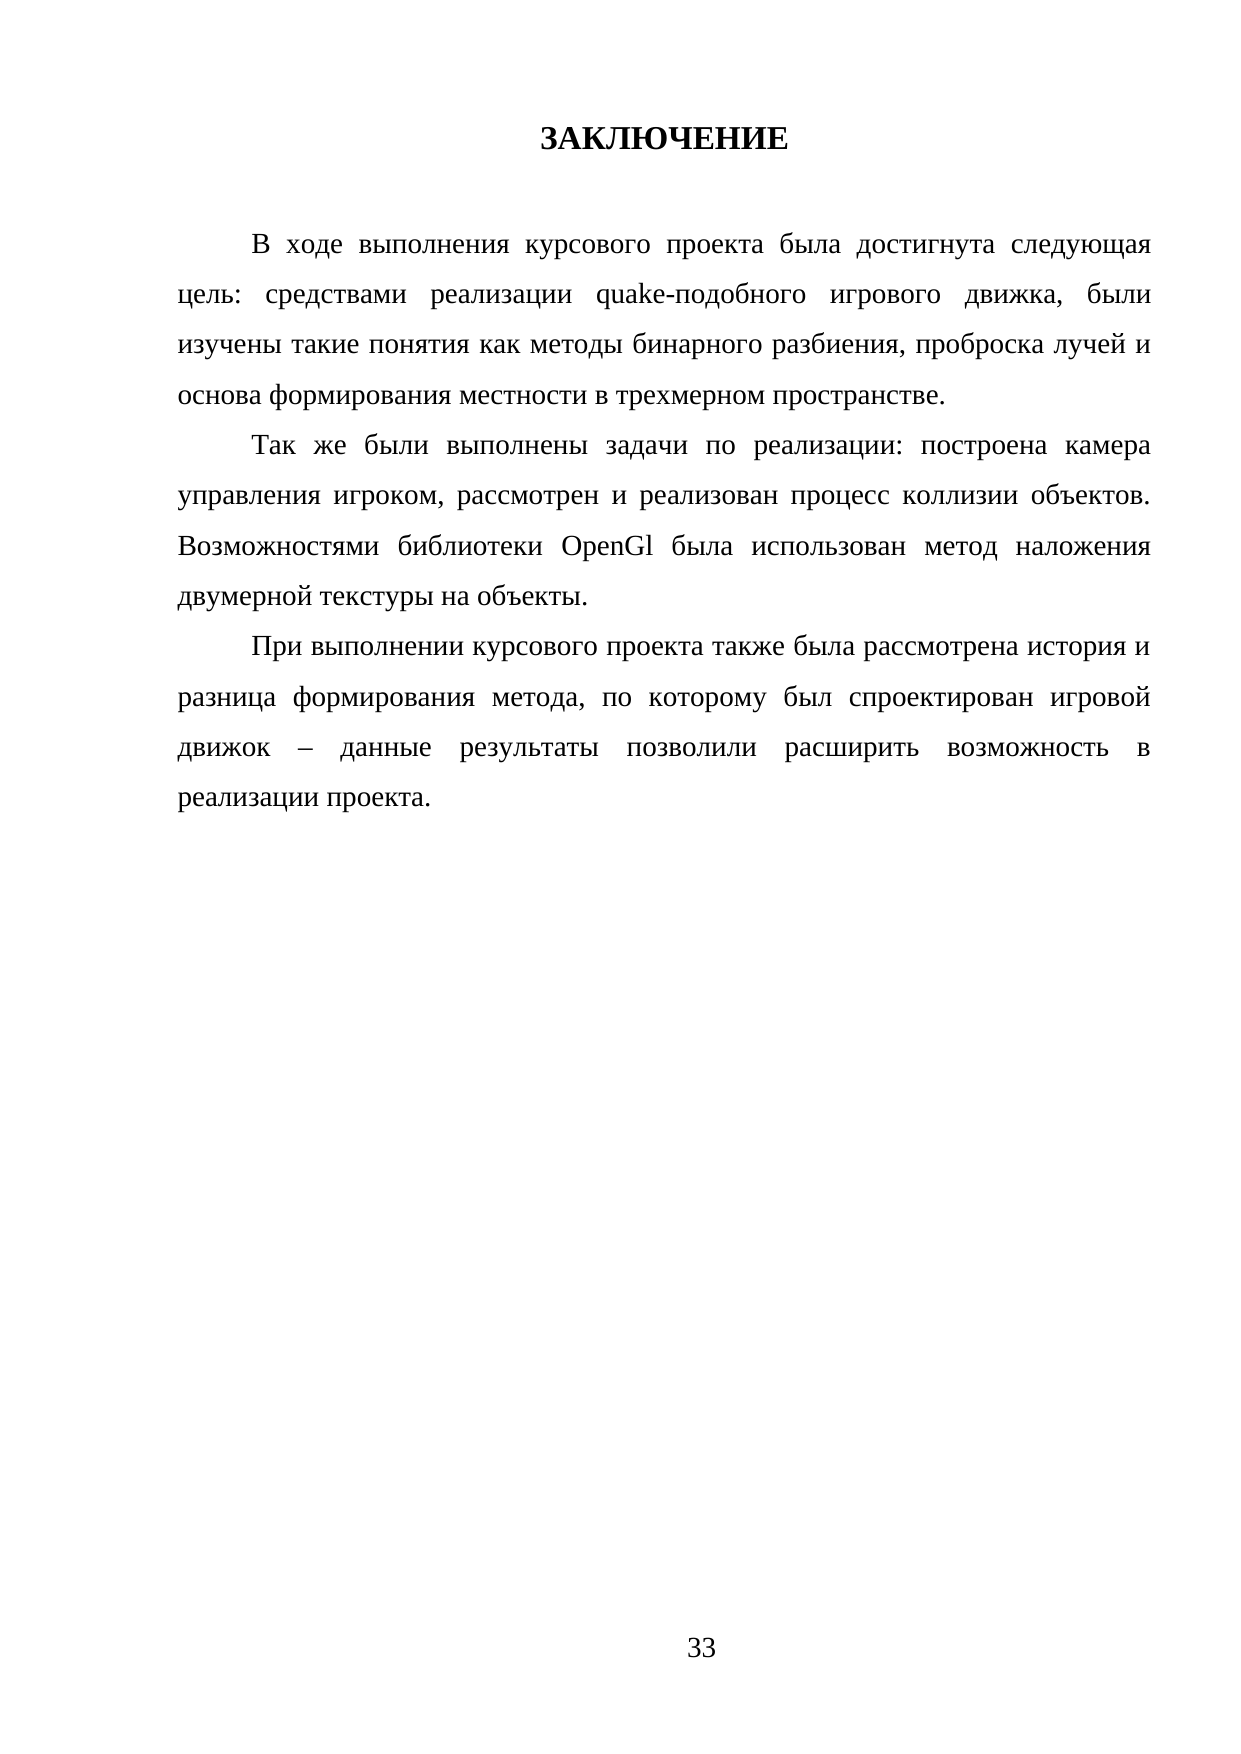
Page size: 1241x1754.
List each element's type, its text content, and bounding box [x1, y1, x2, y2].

text ЗАКЛЮЧЕНИЕ [177, 118, 1152, 156]
text При выполнении курсового проекта также была рассмотрена история и разница формирования метода, по которому был спроектирован игровой движок – данные результаты позволили расширить возможность в реализации проекта. [177, 628, 1152, 813]
text Так же были выполнены задачи по реализации: построена камера управления игроком, рассмотрен и реализован процесс коллизии объектов. Возможностями библиотеки OpenGl была использован метод наложения двумерной текстуры на объекты. [177, 427, 1152, 612]
text В ходе выполнения курсового проекта была достигнута следующая цель: средствами реализации quake-подобного игрового движка, были изучены такие понятия как методы бинарного разбиения, проброска лучей и основа формирования местности в трехмерном пространстве. [177, 226, 1152, 410]
